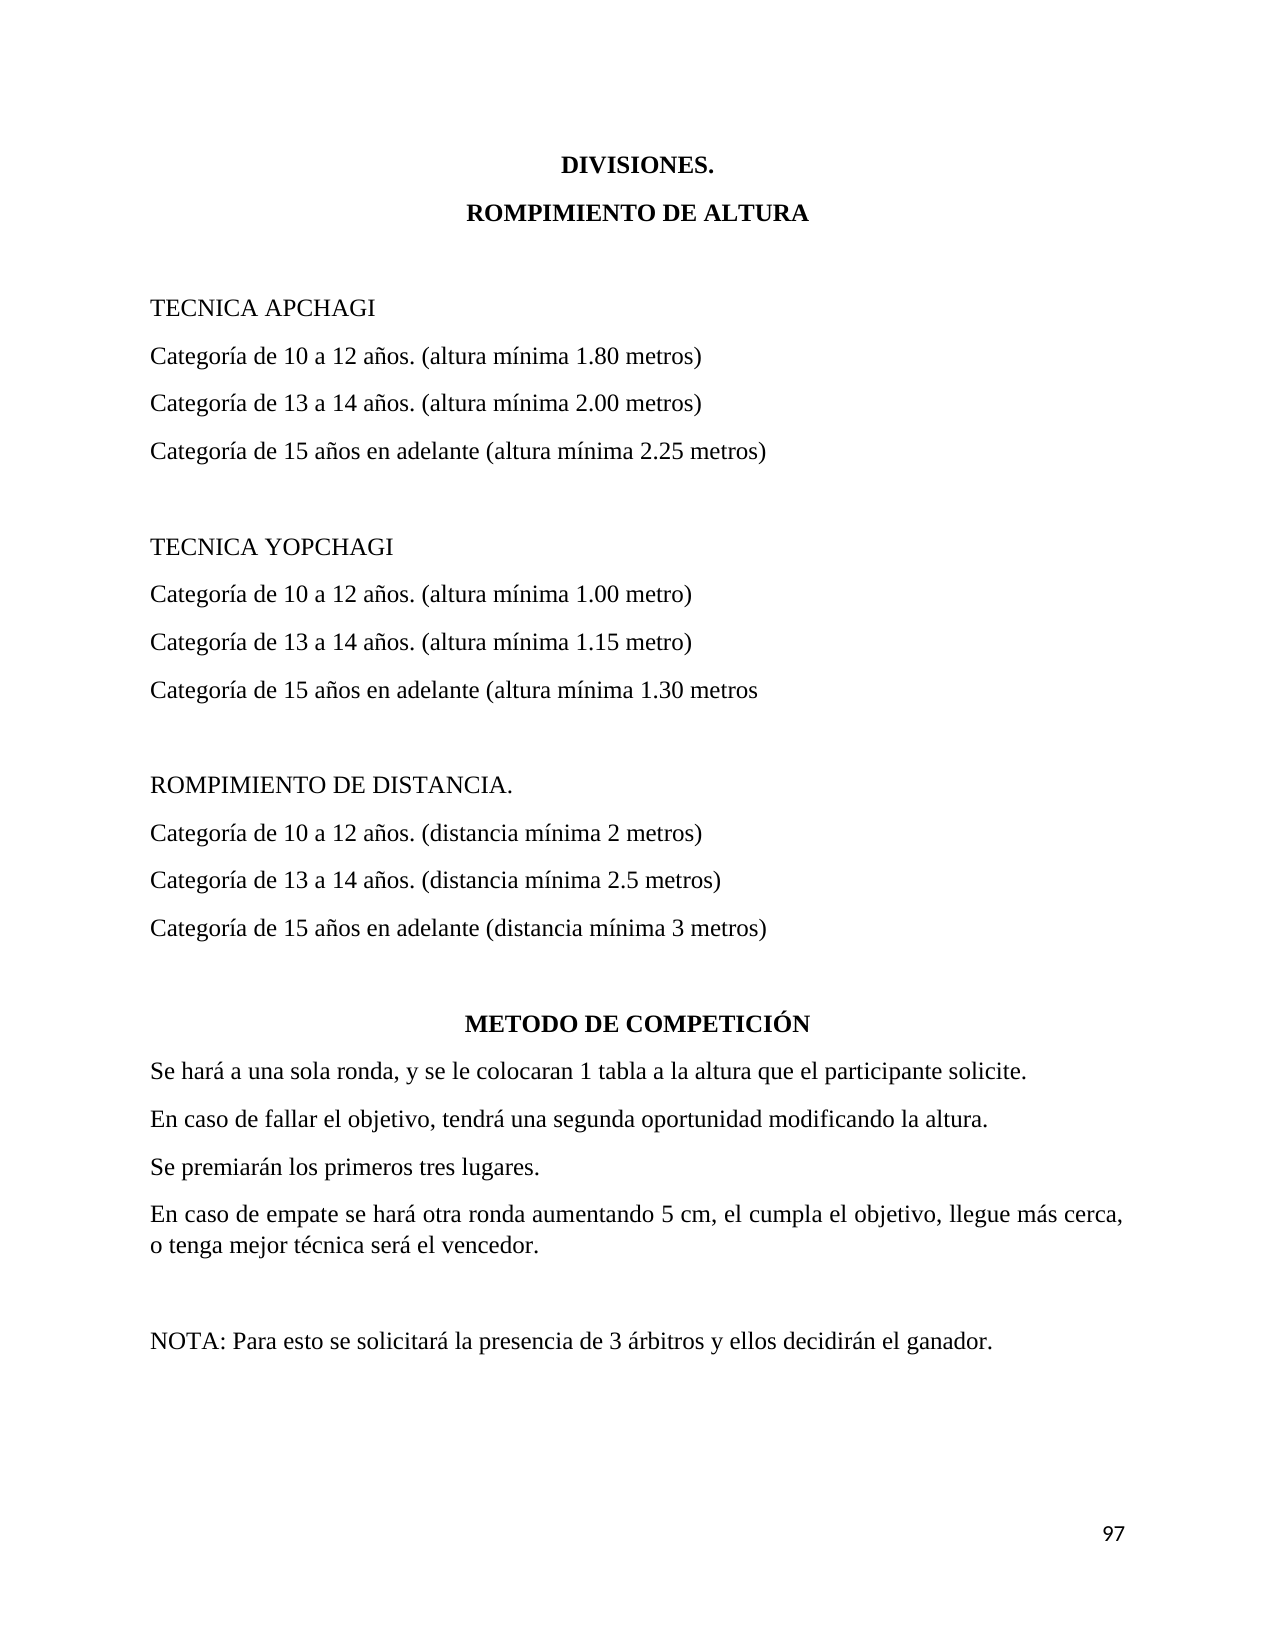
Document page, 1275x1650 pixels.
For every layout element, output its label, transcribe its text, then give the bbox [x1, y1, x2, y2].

text Categoría de 15 años en adelante (altura mínima 1.30 metros [150, 675, 1125, 703]
text Categoría de 13 a 14 años. (distancia mínima 2.5 metros) [150, 866, 1125, 894]
text ROMPIMIENTO DE DISTANCIA. [150, 770, 1125, 799]
text En caso de empate se hará otra ronda aumentando 5 cm, el cumpla el objetivo, llegue más cerca, o tenga mejor técnica será el vencedor. [150, 1199, 1125, 1259]
text Categoría de 13 a 14 años. (altura mínima 1.15 metro) [150, 627, 1125, 656]
text METODO DE COMPETICIÓN [150, 1009, 1125, 1037]
text Categoría de 10 a 12 años. (altura mínima 1.80 metros) [150, 341, 1125, 369]
text Se premiarán los primeros tres lugares. [150, 1152, 1125, 1181]
text Categoría de 10 a 12 años. (distancia mínima 2 metros) [150, 818, 1125, 847]
text DIVISIONES. [150, 150, 1125, 179]
text TECNICA APCHAGI [150, 293, 1125, 322]
text Categoría de 15 años en adelante (altura mínima 2.25 metros) [150, 436, 1125, 465]
text TECNICA YOPCHAGI [150, 532, 1125, 560]
text Categoría de 15 años en adelante (distancia mínima 3 metros) [150, 913, 1125, 942]
text Se hará a una sola ronda, y se le colocaran 1 tabla a la altura que el participante solicite. [150, 1056, 1125, 1085]
text Categoría de 10 a 12 años. (altura mínima 1.00 metro) [150, 579, 1125, 608]
text NOTA: Para esto se solicitará la presencia de 3 árbitros y ellos decidirán el ganador. [150, 1326, 1125, 1355]
text En caso de fallar el objetivo, tendrá una segunda oportunidad modificando la altura. [150, 1104, 1125, 1133]
text ROMPIMIENTO DE ALTURA [150, 198, 1125, 226]
text Categoría de 13 a 14 años. (altura mínima 2.00 metros) [150, 388, 1125, 417]
